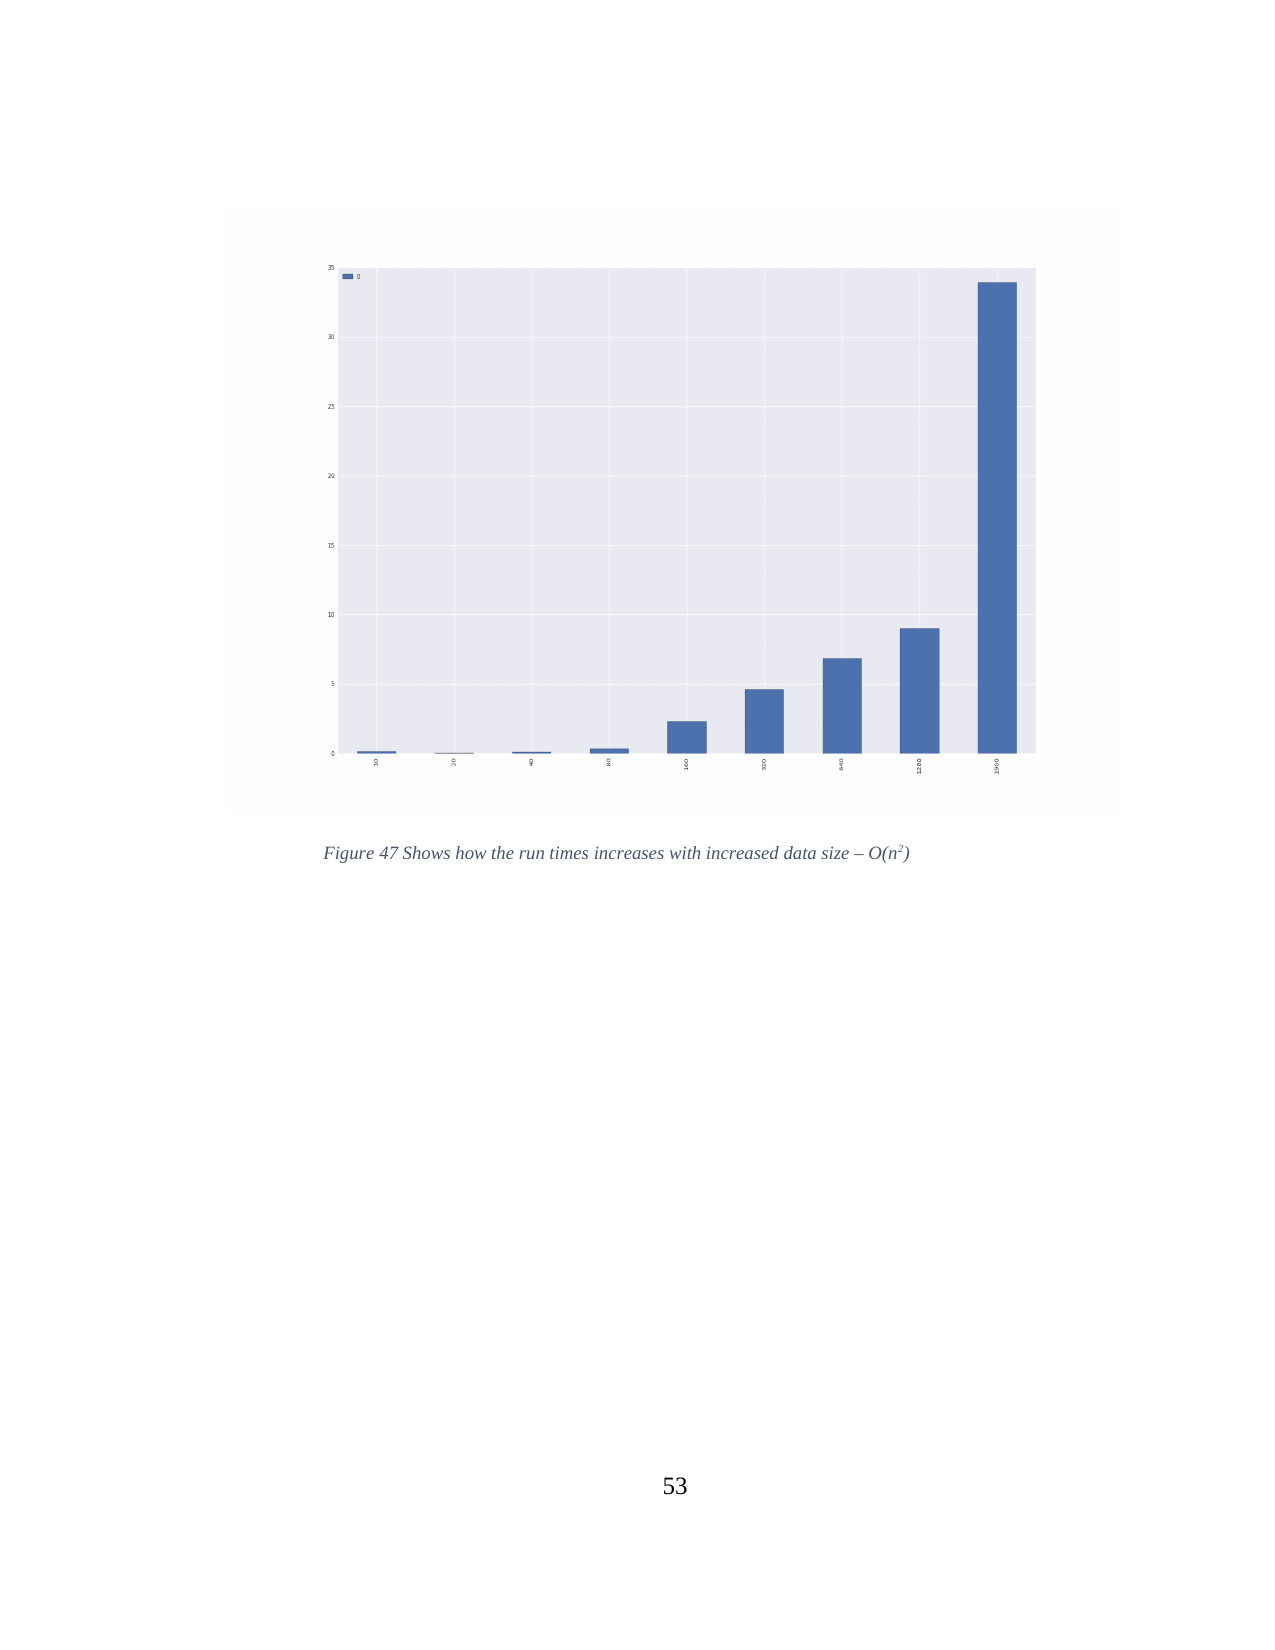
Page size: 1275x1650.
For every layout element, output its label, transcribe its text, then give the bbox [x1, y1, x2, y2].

picture [225, 207, 1125, 814]
